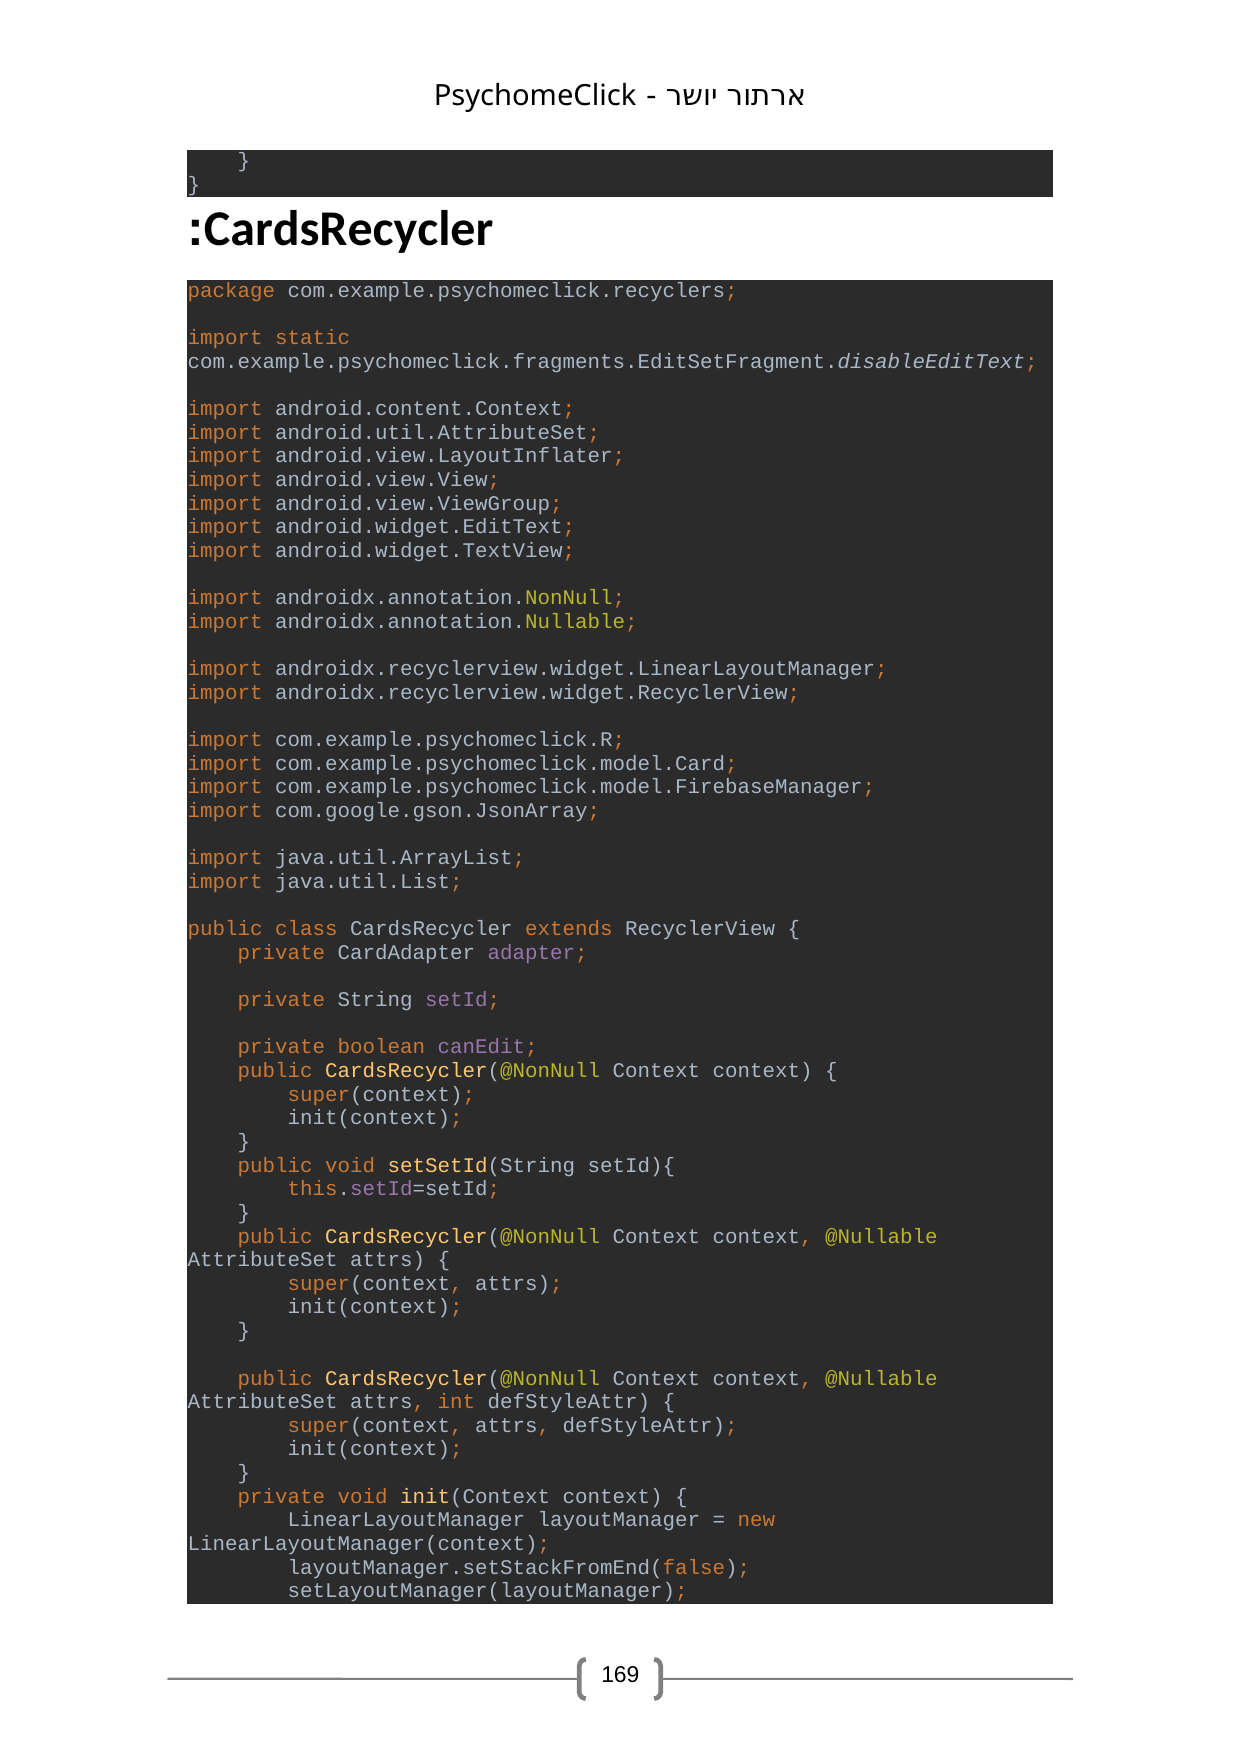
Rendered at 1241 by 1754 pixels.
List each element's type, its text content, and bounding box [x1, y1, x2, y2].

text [187, 280, 1053, 1604]
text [187, 150, 1053, 197]
text CardsRecycler: [187, 197, 1053, 258]
